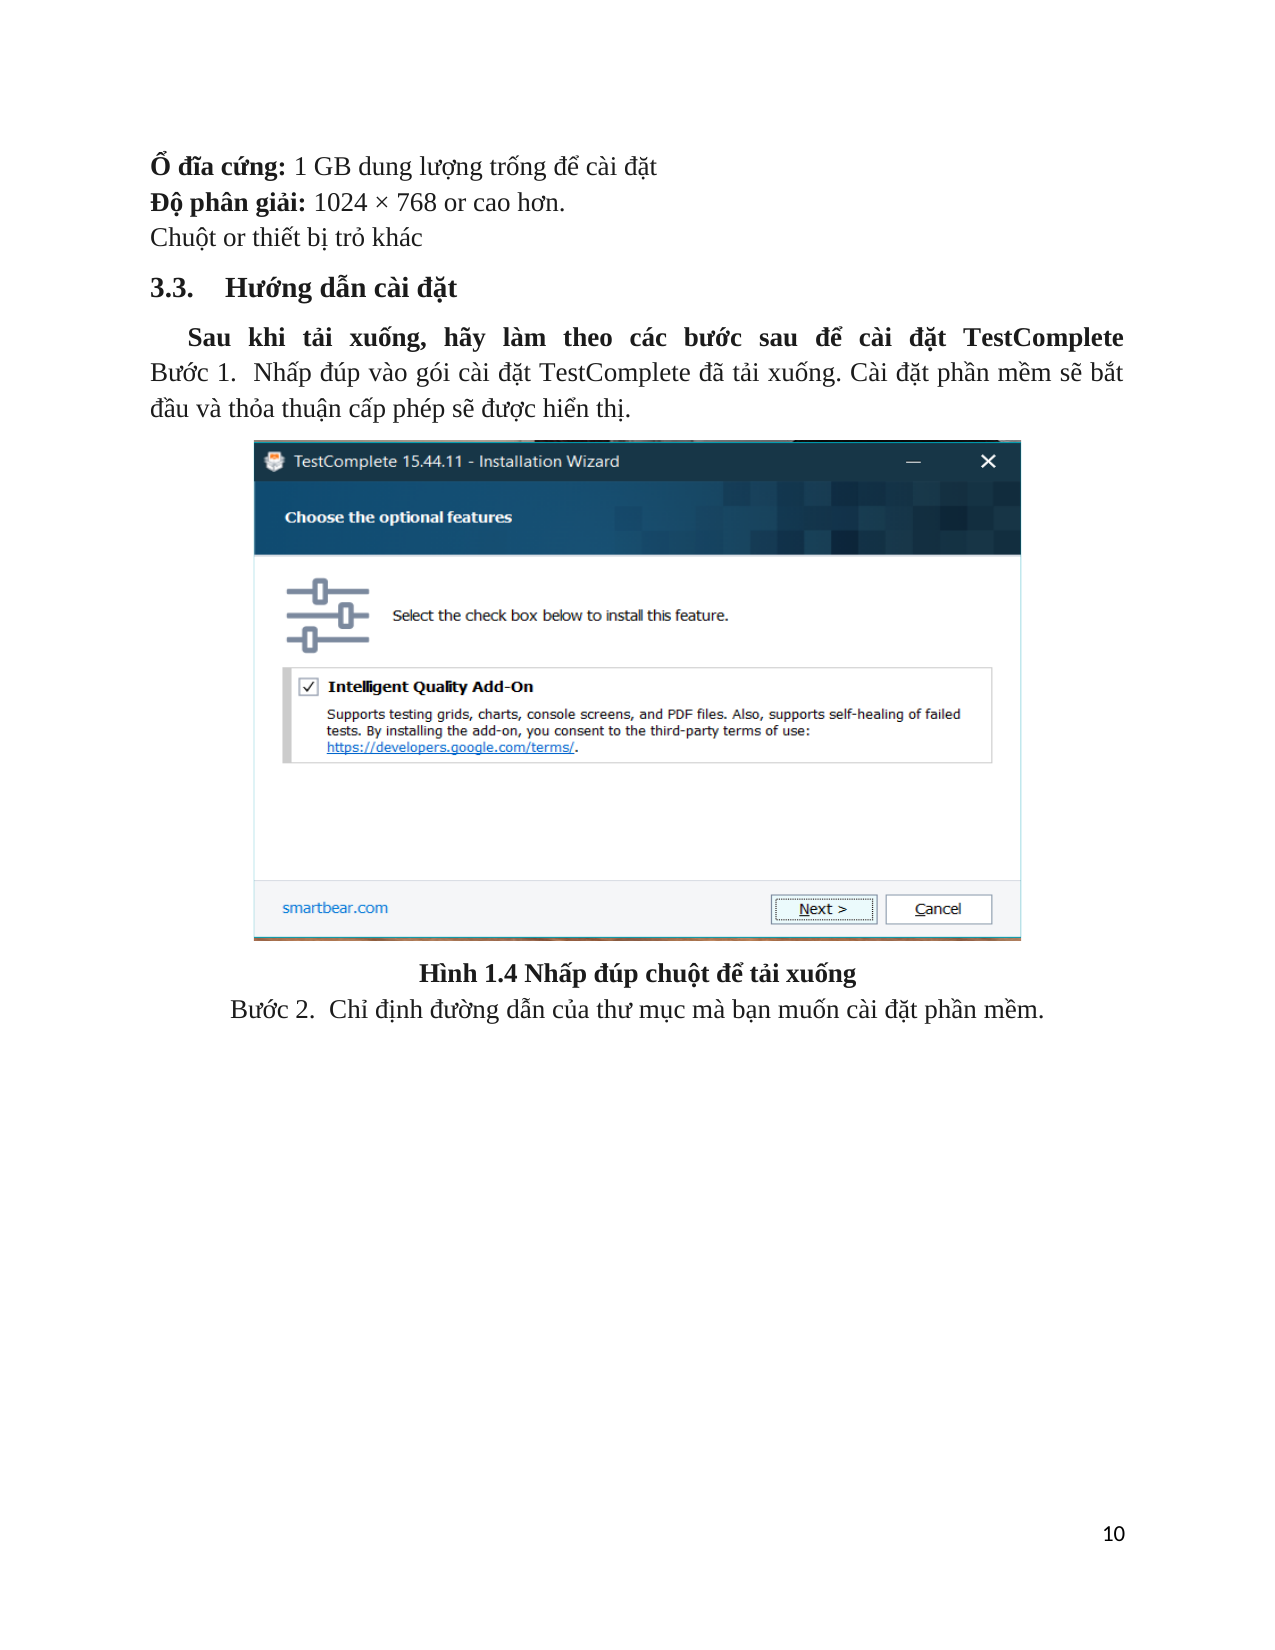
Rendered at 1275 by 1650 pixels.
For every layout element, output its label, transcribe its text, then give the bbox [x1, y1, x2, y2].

text Sau khi tải xuống, hãy làm theo các bước sau để cài đặt TestComplete Bước 1. Nhấp đúp vào gói cài đặt TestComplete đã tải xuống. Cài đặt phần mềm sẽ bắt đầu và thỏa thuận cấp phép sẽ được hiển thị. [150, 321, 1125, 423]
picture [253, 440, 1022, 941]
list Hướng dẫn cài đặt [150, 270, 1125, 303]
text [150, 150, 1125, 253]
text Hình 1.4 Nhấp đúp chuột để tải xuống Bước 2. Chỉ định đường dẫn của thư mục mà bạn muốn cài đặt phần mềm. [150, 958, 1125, 1024]
